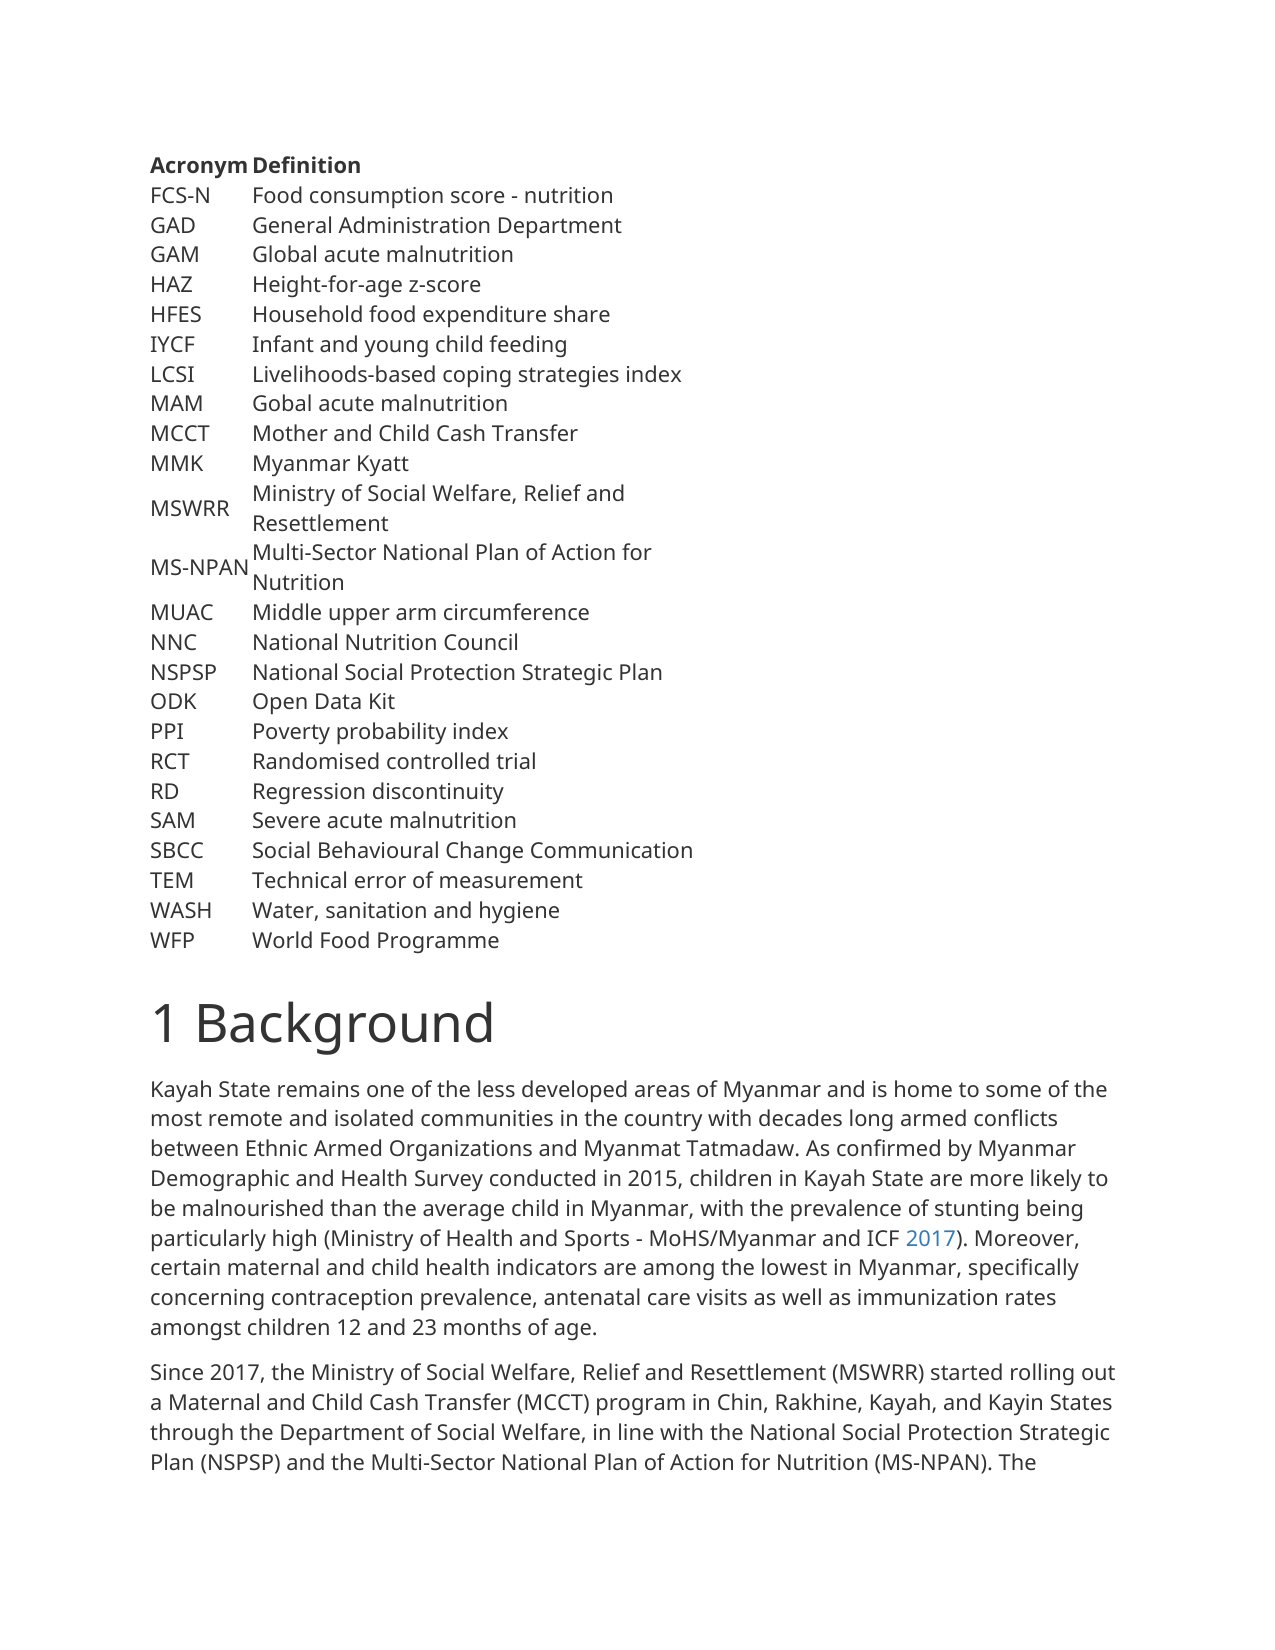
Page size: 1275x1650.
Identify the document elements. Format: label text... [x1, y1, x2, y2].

table_cell MUAC [150, 597, 252, 627]
table_cell Household food expenditure share [252, 299, 745, 329]
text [150, 1357, 1125, 1477]
table_cell MSWRR [150, 478, 252, 537]
table_cell MCCT [150, 418, 252, 448]
table_cell RD [150, 776, 252, 805]
table_cell IYCF [150, 329, 252, 358]
table_cell Global acute malnutrition [252, 239, 745, 269]
table_cell Middle upper arm circumference [252, 597, 745, 627]
table_cell HFES [150, 299, 252, 329]
table_cell NNC [150, 627, 252, 656]
table_cell TEM [150, 865, 252, 895]
table_cell SBCC [150, 835, 252, 865]
table_cell Food consumption score - nutrition [252, 180, 745, 209]
table_cell Social Behavioural Change Communication [252, 835, 745, 865]
table_header Acronym [150, 150, 252, 180]
table_cell MMK [150, 448, 252, 478]
table_cell Livelihoods-based coping strategies index [252, 359, 745, 388]
table_cell Poverty probability index [252, 716, 745, 746]
table_cell Water, sanitation and hygiene [252, 895, 745, 924]
table_cell Height-for-age z-score [252, 269, 745, 299]
table_header Definition [252, 150, 745, 180]
subtitle 1 Background [150, 986, 1125, 1058]
table_cell ODK [150, 686, 252, 716]
table_cell Myanmar Kyatt [252, 448, 745, 478]
table_cell Ministry of Social Welfare, Relief and Resettlement [252, 478, 745, 537]
table_cell RCT [150, 746, 252, 776]
table_cell WASH [150, 895, 252, 924]
table_cell Infant and young child feeding [252, 329, 745, 358]
table_cell LCSI [150, 359, 252, 388]
text Kayah State remains one of the less developed areas of Myanmar and is home to some of the most remote and isolated communities in the country with decades long armed conflicts between Ethnic Armed Organizations and Myanmat Tatmadaw. As confirmed by Myanmar Demographic and Health Survey conducted in 2015, children in Kayah State are more likely to be malnourished than the average child in Myanmar, with the prevalence of stunting being particularly high (Ministry of Health and Sports - MoHS/Myanmar and ICF 2017). Moreover, certain maternal and child health indicators are among the lowest in Myanmar, specifically concerning contraception prevalence, antenatal care visits as well as immunization rates amongst children 12 and 23 months of age. [150, 1074, 1125, 1342]
table_cell HAZ [150, 269, 252, 299]
table_cell MAM [150, 388, 252, 418]
table_cell Multi-Sector National Plan of Action for Nutrition [252, 537, 745, 597]
table_cell World Food Programme [252, 925, 745, 954]
table_cell Gobal acute malnutrition [252, 388, 745, 418]
table_cell GAM [150, 239, 252, 269]
table_cell General Administration Department [252, 210, 745, 239]
table_cell National Nutrition Council [252, 627, 745, 656]
table_cell Randomised controlled trial [252, 746, 745, 776]
table_cell FCS-N [150, 180, 252, 209]
table_cell NSPSP [150, 656, 252, 686]
table_cell PPI [150, 716, 252, 746]
table_cell Open Data Kit [252, 686, 745, 716]
table_cell MS-NPAN [150, 537, 252, 597]
table_cell Severe acute malnutrition [252, 805, 745, 835]
table_cell Technical error of measurement [252, 865, 745, 895]
table_cell GAD [150, 210, 252, 239]
table_cell WFP [150, 925, 252, 954]
table_cell Regression discontinuity [252, 776, 745, 805]
table_cell National Social Protection Strategic Plan [252, 656, 745, 686]
table_cell Mother and Child Cash Transfer [252, 418, 745, 448]
table_cell SAM [150, 805, 252, 835]
